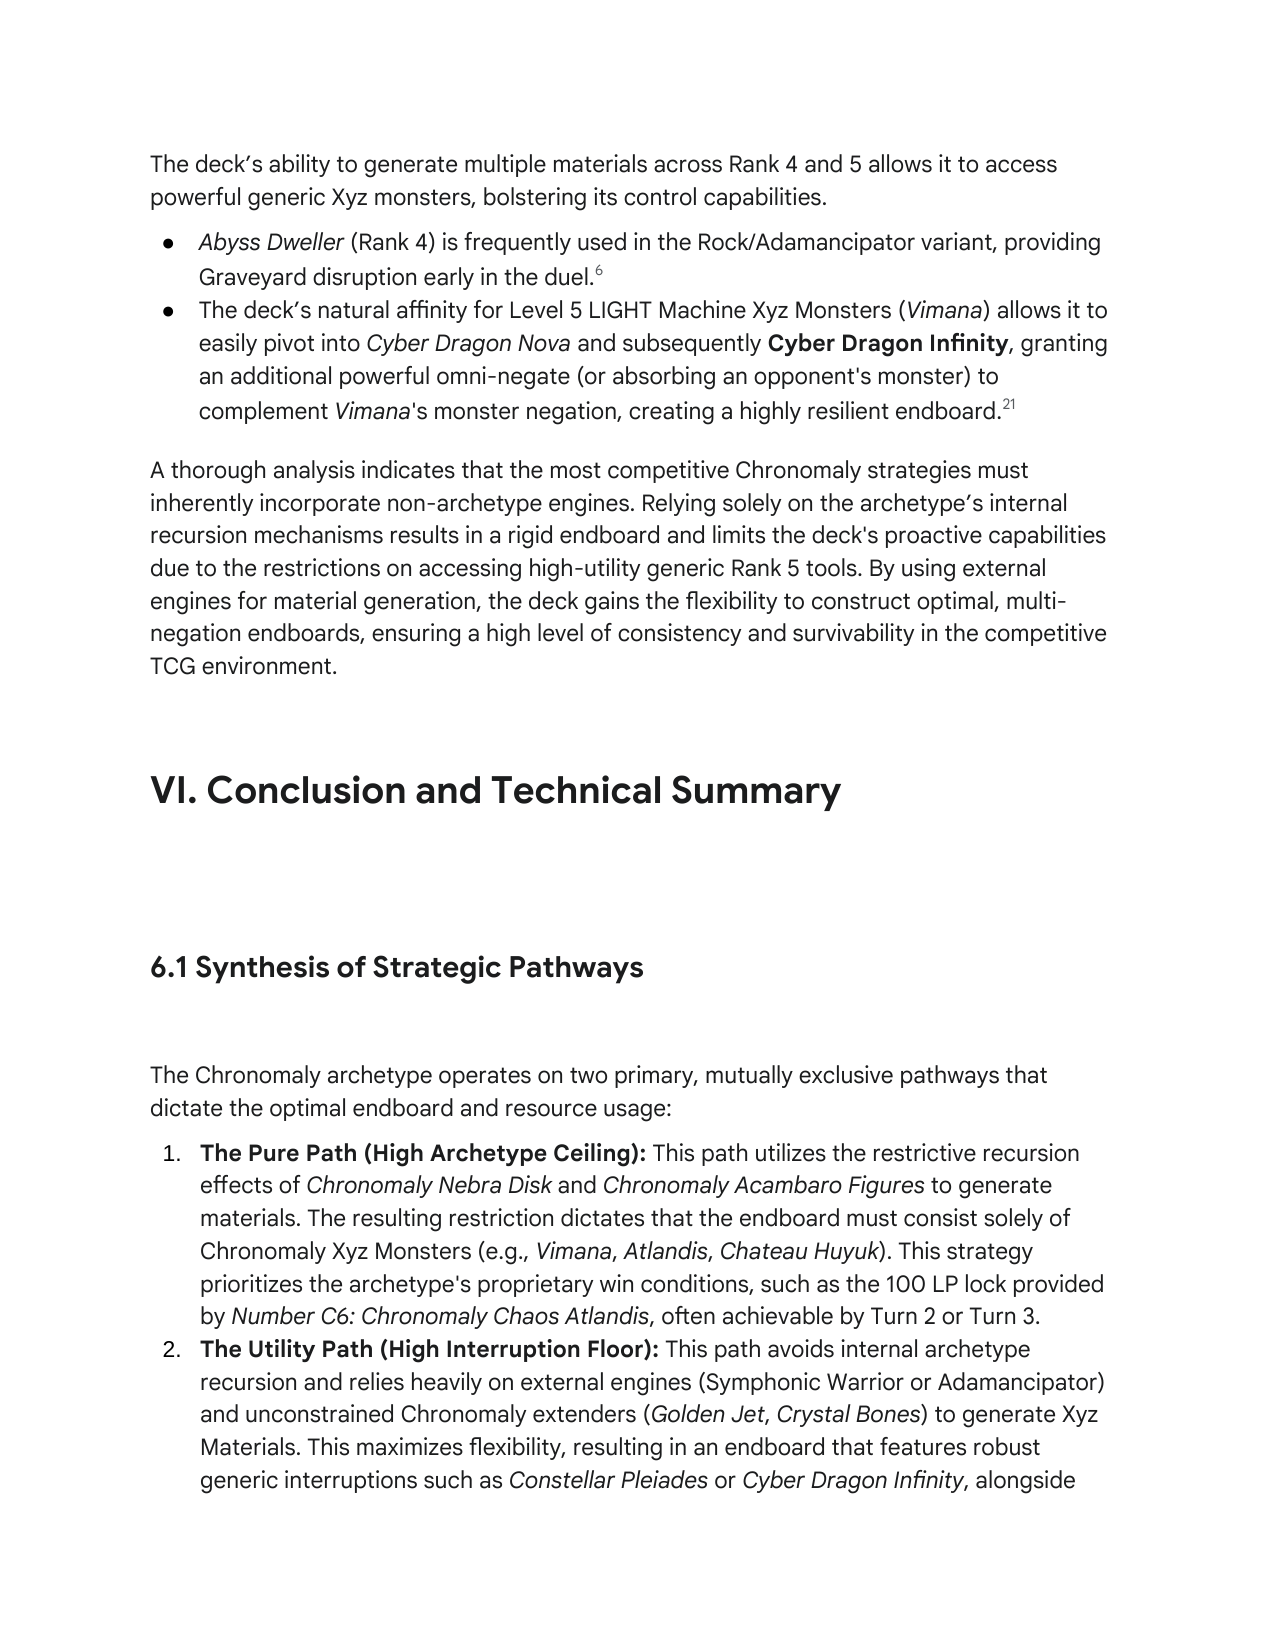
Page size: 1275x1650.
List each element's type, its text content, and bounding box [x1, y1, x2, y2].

subtitle VI. Conclusion and Technical Summary [150, 768, 1125, 815]
list The Pure Path (High Archetype Ceiling): This path utilizes the restrictive recursion effects of Chronomaly Nebra Disk and Chronomaly Acambaro Figures to generate materials. The resulting restriction dictates that the endboard must consist solely of Chronomaly Xyz Monsters (e.g., Vimana, Atlandis, Chateau Huyuk). This strategy prioritizes the archetype's proprietary win conditions, such as the 100 LP lock provided by Number C6: Chronomaly Chaos Atlandis, often achievable by Turn 2 or Turn 3. [162, 1139, 1125, 1331]
text The deck’s ability to generate multiple materials across Rank 4 and 5 allows it to access powerful generic Xyz monsters, bolstering its control capabilities. [150, 150, 1125, 211]
text A thorough analysis indicates that the most competitive Chronomaly strategies must inherently incorporate non-archetype engines. Relying solely on the archetype’s internal recursion mechanisms results in a rigid endboard and limits the deck's proactive capabilities due to the restrictions on accessing high-utility generic Rank 5 tools. By using external engines for material generation, the deck gains the flexibility to construct optimal, multi-negation endboards, ensuring a high level of consistency and survivability in the competitive TCG environment. [150, 456, 1125, 681]
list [162, 1335, 1125, 1495]
list Abyss Dweller (Rank 4) is frequently used in the Rock/Adamancipator variant, providing Graveyard disruption early in the duel.6 [161, 228, 1125, 292]
subtitle 6.1 Synthesis of Strategic Pathways [150, 949, 1125, 986]
text The Chronomaly archetype operates on two primary, mutually exclusive pathways that dictate the optimal endboard and resource usage: [150, 1061, 1125, 1122]
list The deck’s natural affinity for Level 5 LIGHT Machine Xyz Monsters (Vimana) allows it to easily pivot into Cyber Dragon Nova and subsequently Cyber Dragon Infinity, granting an additional powerful omni-negate (or absorbing an opponent's monster) to complement Vimana's monster negation, creating a highly resilient endboard.21 [161, 297, 1125, 427]
